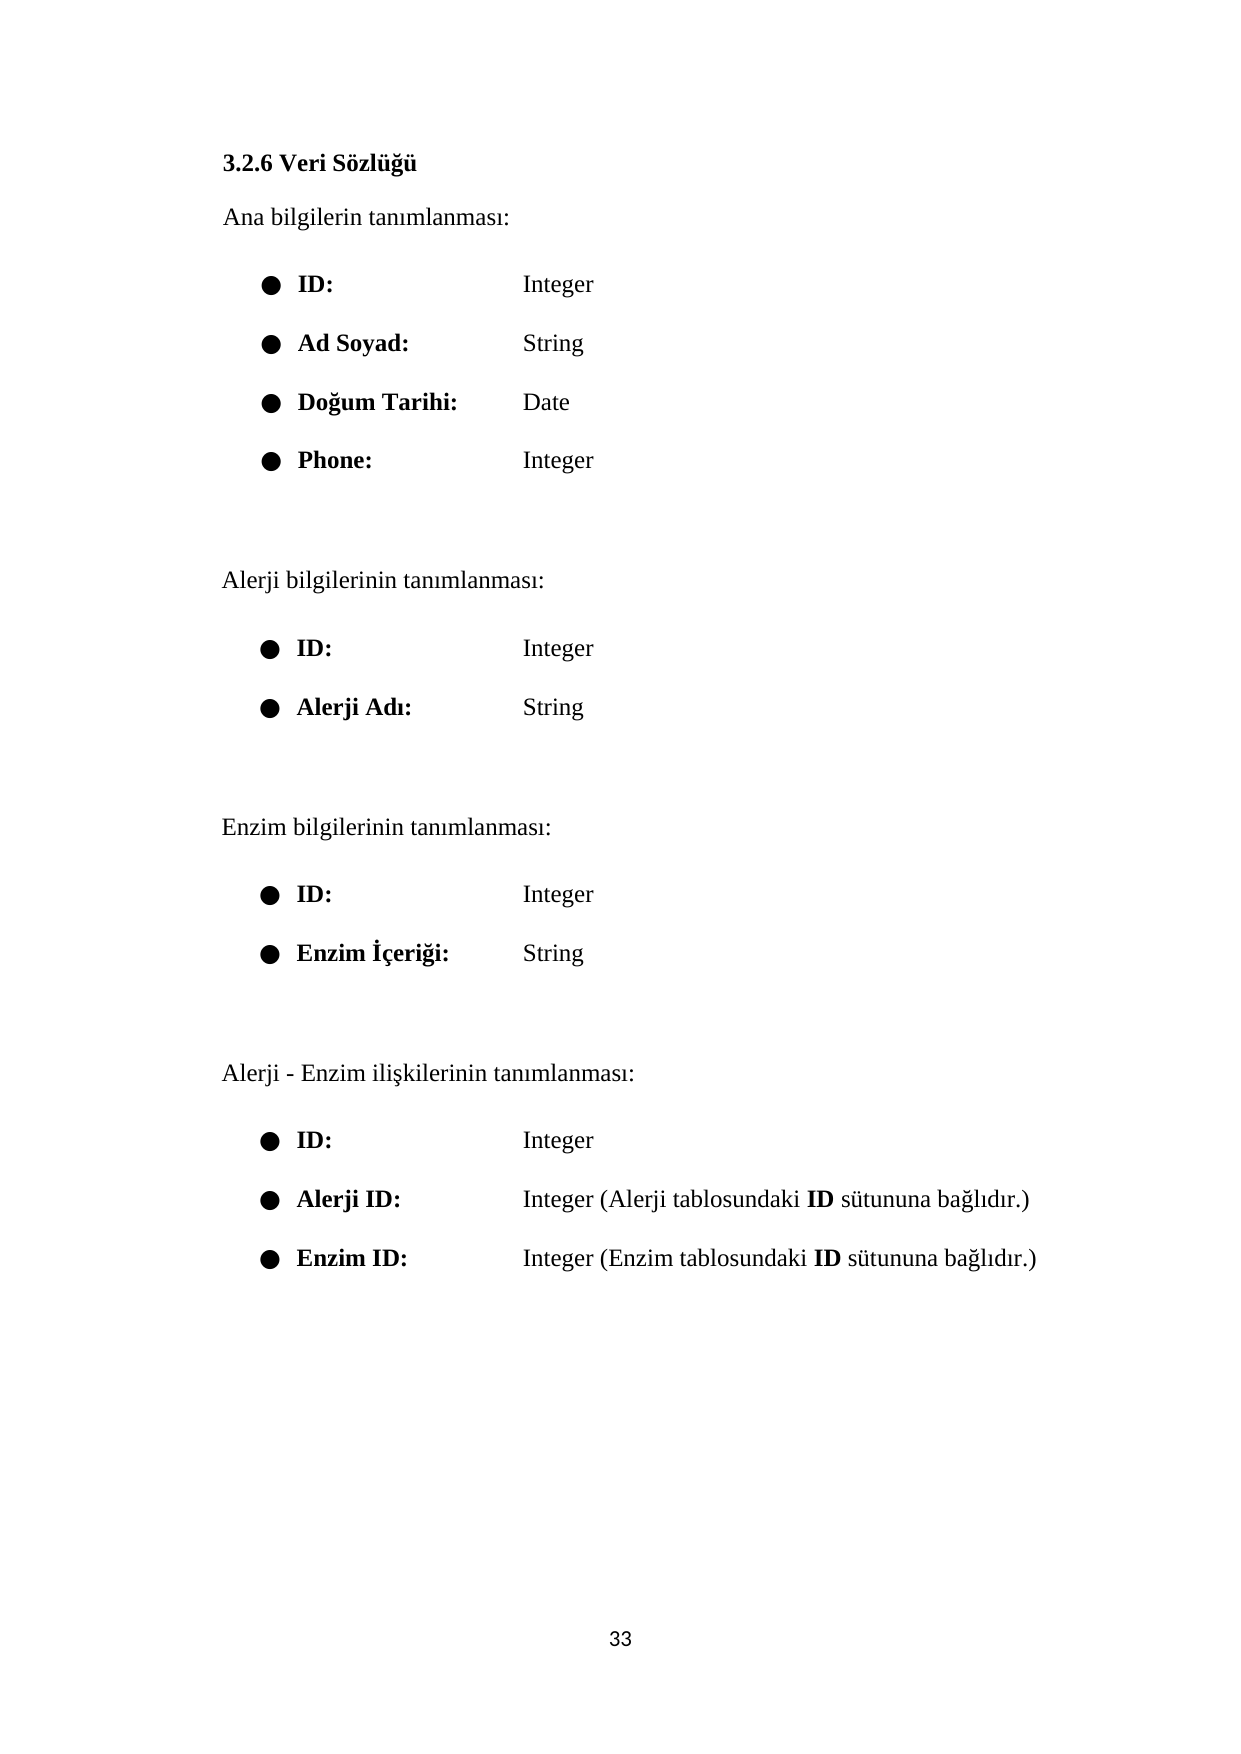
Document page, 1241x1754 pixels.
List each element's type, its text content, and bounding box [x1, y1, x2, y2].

list Ad Soyad: String [260, 314, 1092, 366]
text Alerji bilgilerinin tanımlanması: [221, 566, 1092, 594]
list Enzim ID: Integer (Enzim tablosundaki ID sütununa bağlıdır.) [259, 1229, 1092, 1281]
text Ana bilgilerin tanımlanması: [148, 202, 1092, 230]
text 3.2.6 Veri Sözlüğü [148, 148, 1092, 176]
text Enzim bilgilerinin tanımlanması: [221, 812, 1092, 841]
list Phone: Integer [260, 432, 1092, 483]
list ID: Integer [259, 1112, 1092, 1163]
text Alerji - Enzim ilişkilerinin tanımlanması: [221, 1058, 1092, 1087]
list Alerji ID: Integer (Alerji tablosundaki ID sütununa bağlıdır.) [259, 1171, 1092, 1222]
list Doğum Tarihi: Date [260, 373, 1092, 424]
list ID: Integer [259, 866, 1092, 917]
list Enzim İçeriği: String [259, 924, 1092, 976]
list ID: Integer [259, 619, 1092, 671]
list Alerji Adı: String [259, 678, 1092, 729]
list ID: Integer [260, 255, 1092, 307]
